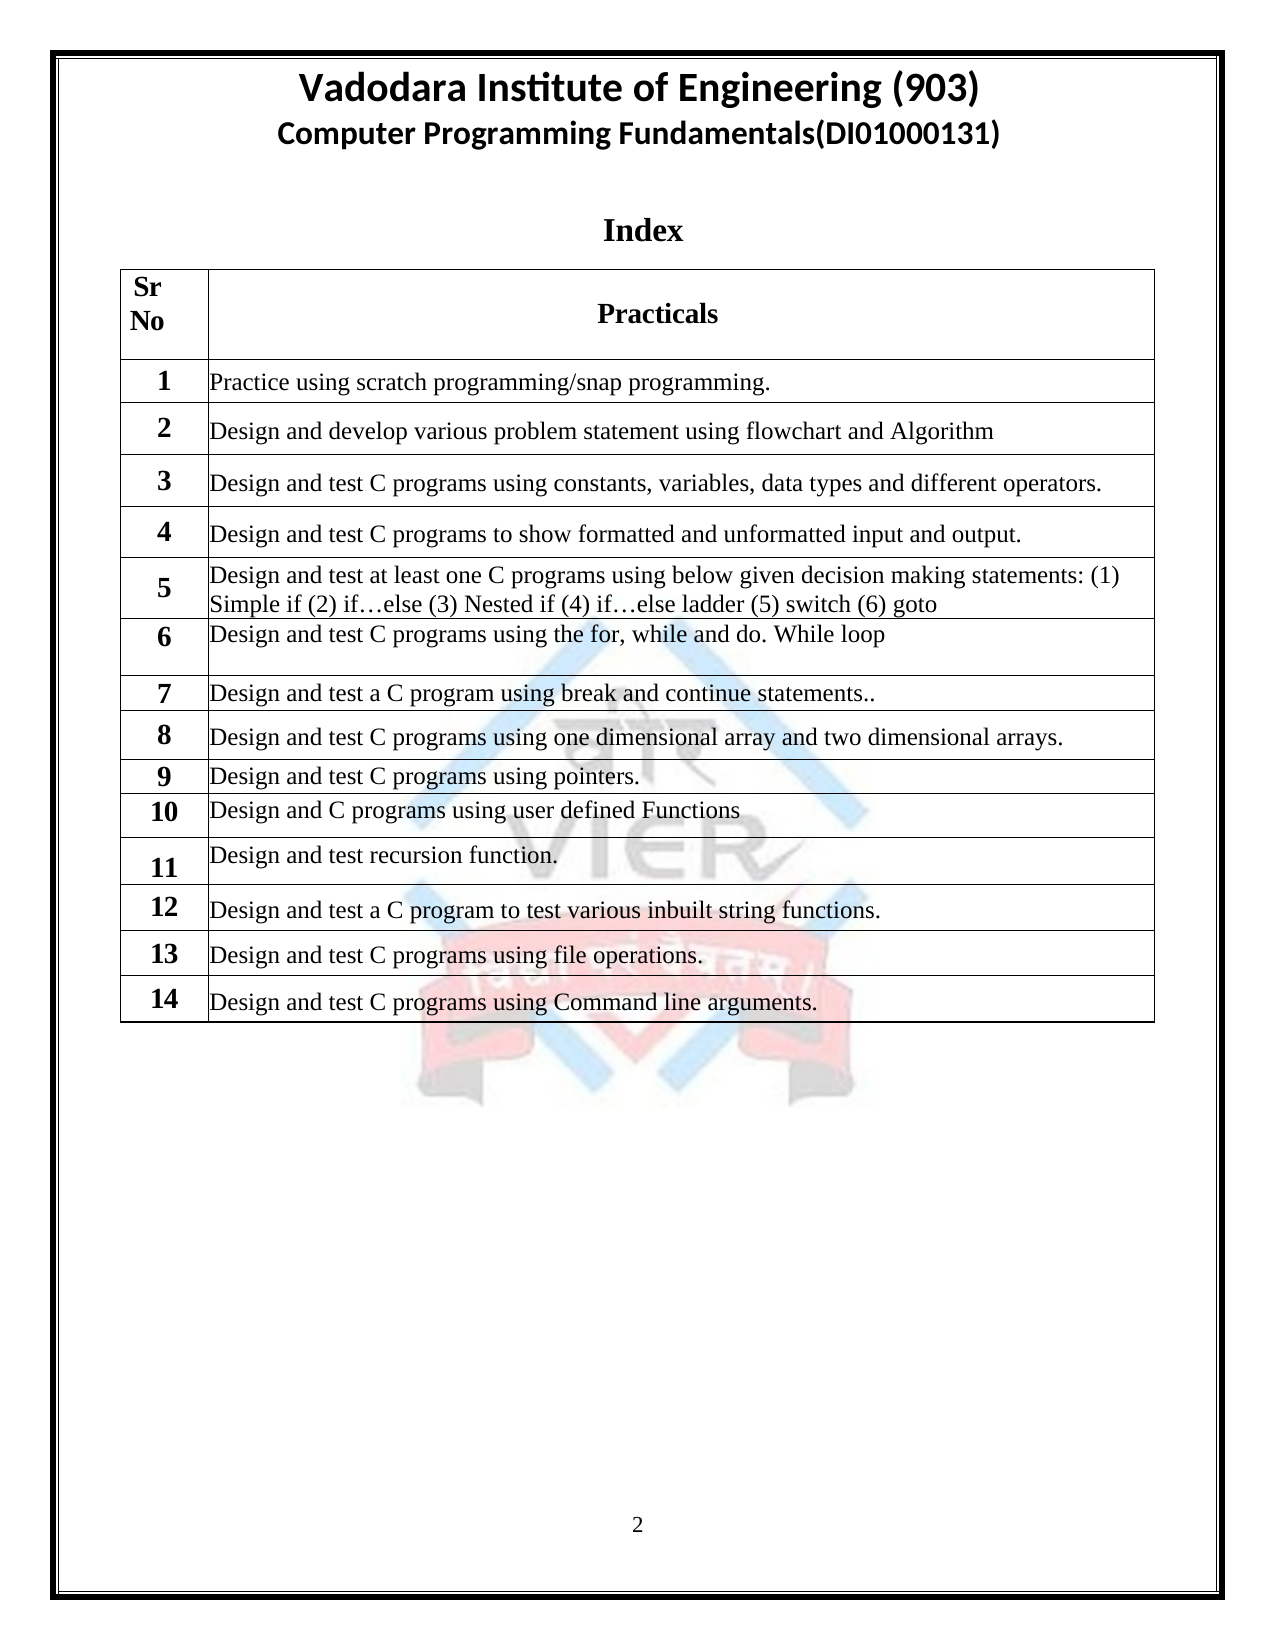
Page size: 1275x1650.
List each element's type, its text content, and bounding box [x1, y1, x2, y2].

table_header Sr No [121, 270, 208, 359]
table_cell 1 [121, 360, 208, 402]
table_header Practicals [209, 270, 1154, 359]
table_cell Design and test C programs using one dimensional array and two dimensional arrays. [209, 711, 1154, 758]
table_cell Design and test recursion function. [209, 838, 1154, 884]
table_cell 13 [121, 931, 208, 975]
table_cell 5 [121, 558, 208, 618]
table_cell Design and test a C program to test various inbuilt string functions. [209, 885, 1154, 930]
table_cell Design and test C programs using the for, while and do. While loop [209, 619, 1154, 675]
table_cell 11 [121, 838, 208, 884]
table_cell 2 [121, 403, 208, 454]
table_cell 3 [121, 455, 208, 506]
picture [400, 1023, 875, 1109]
table_cell Design and test C programs using file operations. [209, 931, 1154, 975]
table_cell Design and test C programs using pointers. [209, 760, 1154, 793]
table_cell 6 [121, 619, 208, 675]
table_cell Design and test C programs using Command line arguments. [209, 976, 1154, 1021]
table_cell Practice using scratch programming/snap programming. [209, 360, 1154, 402]
table_cell 7 [121, 676, 208, 710]
subtitle Index [86, 211, 1200, 249]
table_cell 10 [121, 794, 208, 837]
table_cell 12 [121, 885, 208, 930]
table_cell Design and test C programs to show formatted and unformatted input and output. [209, 507, 1154, 557]
table_cell 9 [121, 760, 208, 793]
table_cell Design and C programs using user defined Functions [209, 794, 1154, 837]
table_cell 14 [121, 976, 208, 1021]
table_cell 8 [121, 711, 208, 758]
table_cell Design and develop various problem statement using flowchart and Algorithm [209, 403, 1154, 454]
table_cell Design and test C programs using constants, variables, data types and different operators. [209, 455, 1154, 506]
table_cell Design and test a C program using break and continue statements.. [209, 676, 1154, 710]
table_cell Design and test at least one C programs using below given decision making statements: (1) Simple if (2) if…else (3) Nested if (4) if…else ladder (5) switch (6) goto [209, 558, 1154, 618]
table_cell 4 [121, 507, 208, 557]
